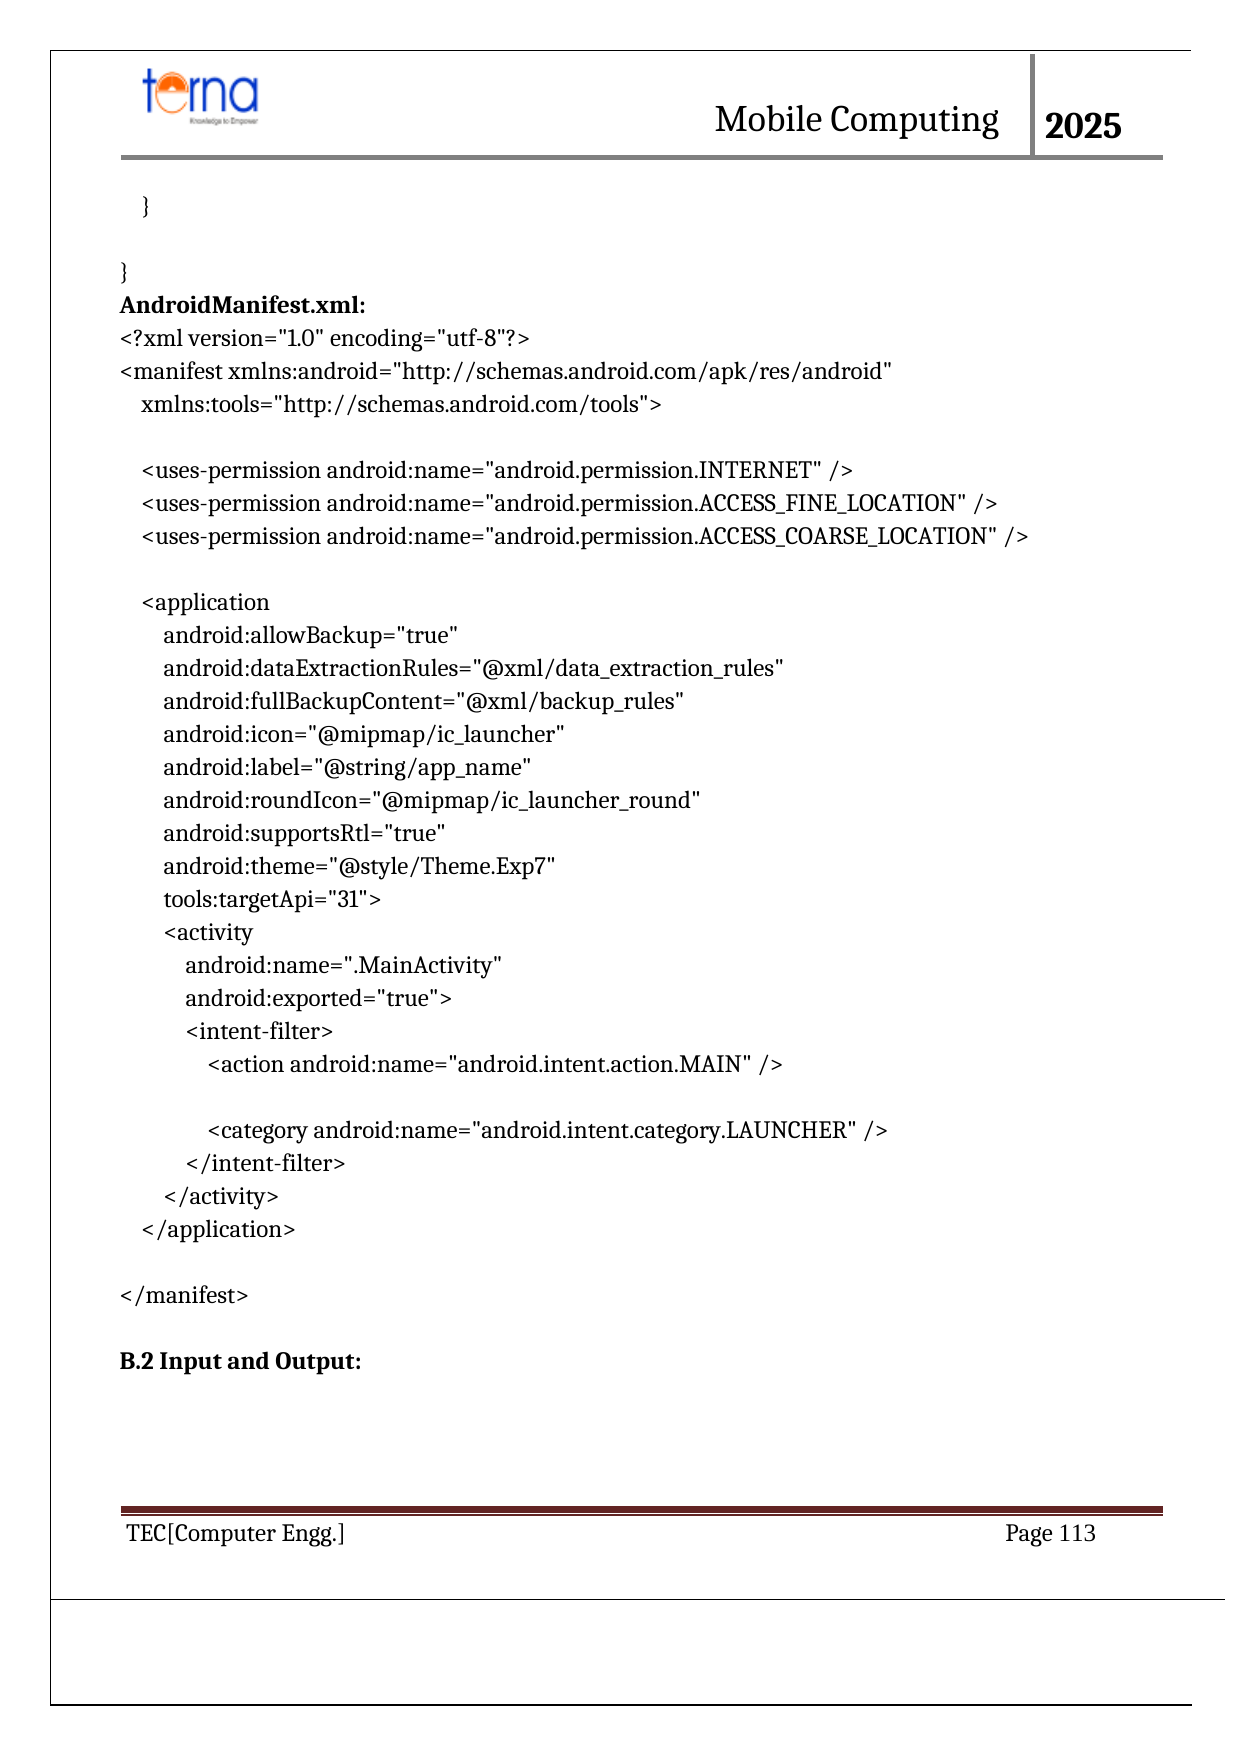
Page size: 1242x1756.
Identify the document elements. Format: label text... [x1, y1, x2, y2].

text android:exported="true"> [119, 984, 1163, 1013]
text } [119, 192, 1163, 220]
text <intent-filter> [119, 1017, 1163, 1046]
text <application [119, 588, 1163, 617]
picture [132, 61, 263, 132]
text <category android:name="android.intent.category.LAUNCHER" /> [119, 1116, 1163, 1145]
text B.2 Input and Output: [119, 1347, 1163, 1376]
text </manifest> [119, 1281, 1163, 1310]
text <uses-permission android:name="android.permission.ACCESS_FINE_LOCATION" /> [119, 489, 1163, 517]
text <activity [119, 918, 1163, 947]
text xmlns:tools="http://schemas.android.com/tools"> [119, 390, 1163, 418]
text android:allowBackup="true" [119, 621, 1163, 649]
text <manifest xmlns:android="http://schemas.android.com/apk/res/android" [119, 357, 1163, 385]
text tools:targetApi="31"> [119, 885, 1163, 914]
text } [119, 258, 1163, 286]
text android:label="@string/app_name" [119, 753, 1163, 782]
text android:name=".MainActivity" [119, 951, 1163, 980]
text <?xml version="1.0" encoding="utf-8"?> [119, 324, 1163, 352]
text AndroidManifest.xml: [119, 291, 1163, 319]
text android:icon="@mipmap/ic_launcher" [119, 720, 1163, 749]
text android:supportsRtl="true" [119, 819, 1163, 848]
text </activity> [119, 1182, 1163, 1211]
text </intent-filter> [119, 1149, 1163, 1178]
text <uses-permission android:name="android.permission.INTERNET" /> [119, 456, 1163, 484]
text <action android:name="android.intent.action.MAIN" /> [119, 1050, 1163, 1079]
text <uses-permission android:name="android.permission.ACCESS_COARSE_LOCATION" /> [119, 522, 1163, 551]
text android:dataExtractionRules="@xml/data_extraction_rules" [119, 654, 1163, 683]
text </application> [119, 1215, 1163, 1244]
text android:theme="@style/Theme.Exp7" [119, 852, 1163, 881]
text android:fullBackupContent="@xml/backup_rules" [119, 687, 1163, 716]
text android:roundIcon="@mipmap/ic_launcher_round" [119, 786, 1163, 815]
